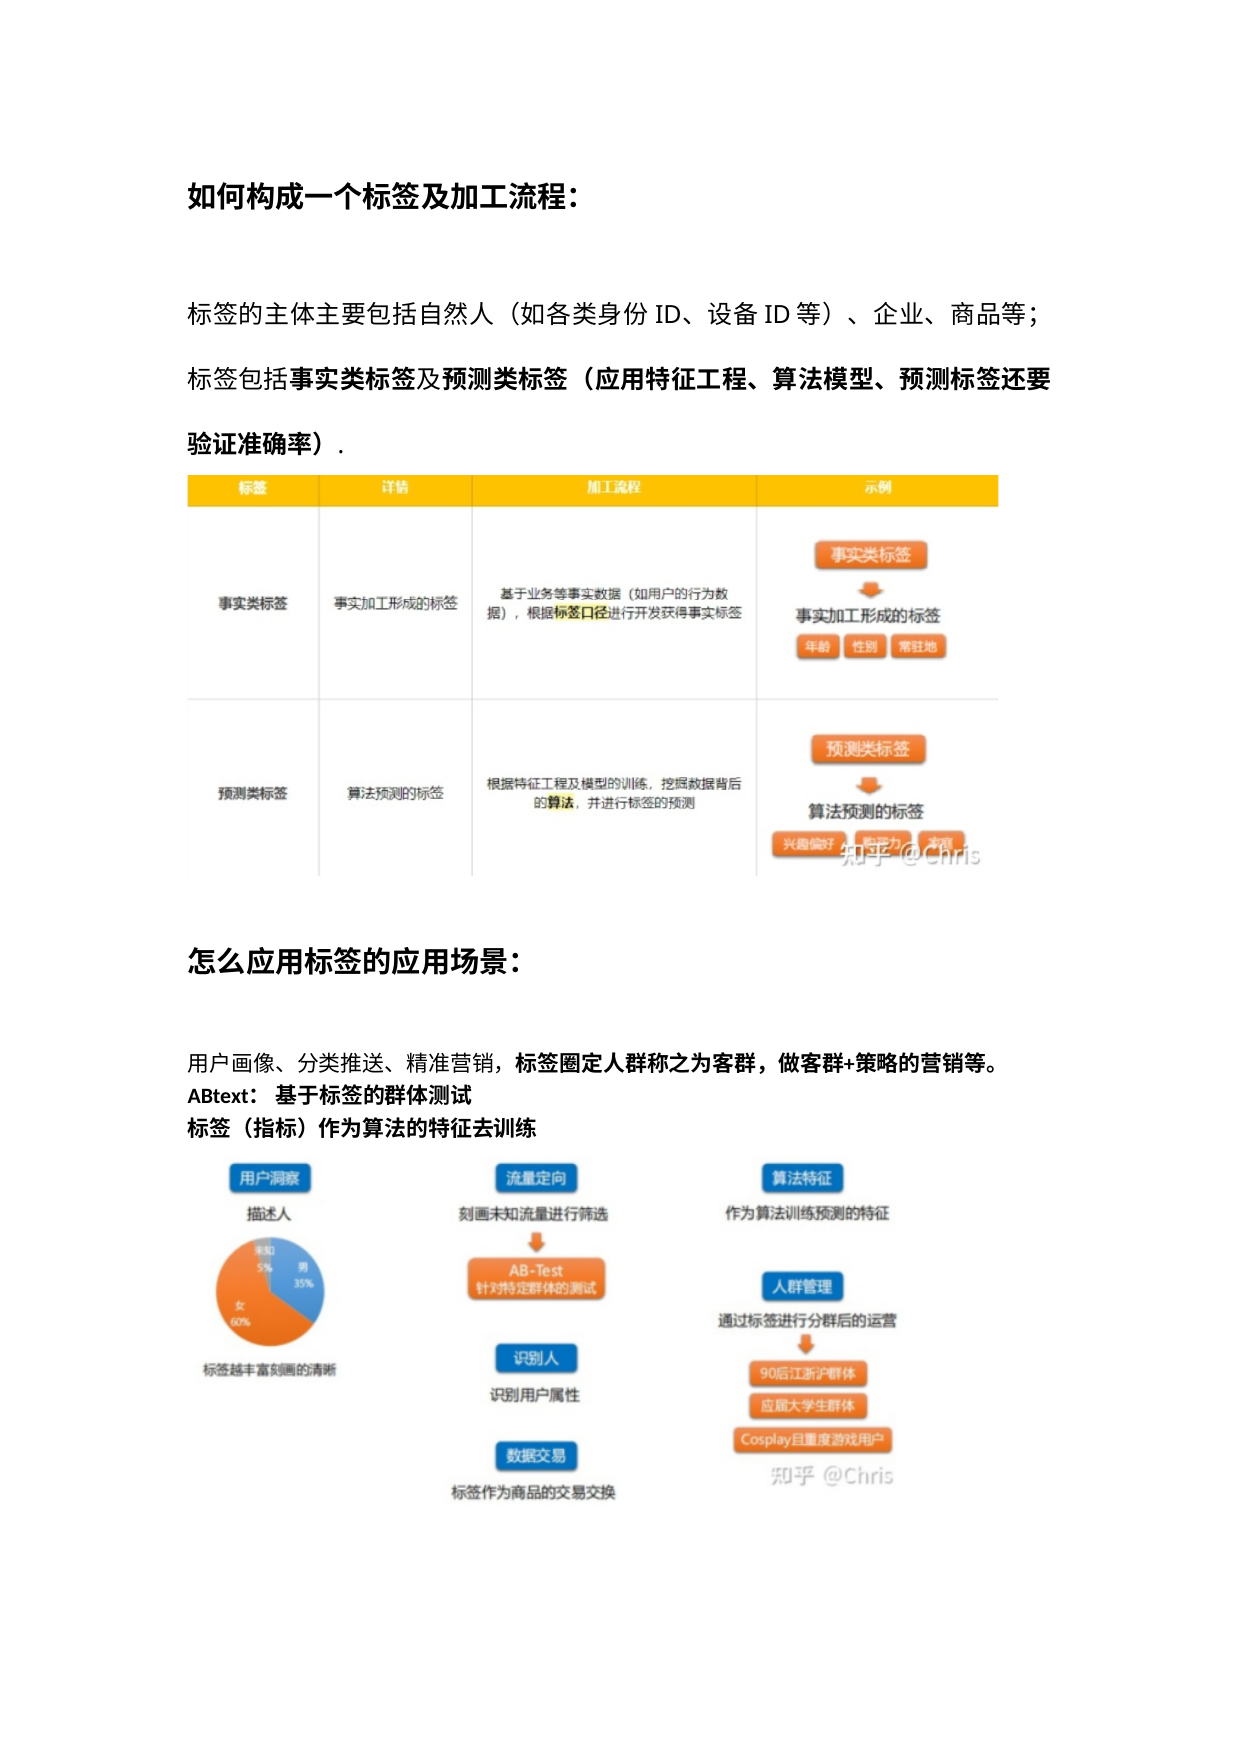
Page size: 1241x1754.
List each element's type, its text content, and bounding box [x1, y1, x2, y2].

subtitle 怎么应用标签的应用场景： [187, 927, 1053, 992]
text 用户画像、分类推送、精准营销，标签圈定人群称之为客群，做客群+策略的营销等。 [187, 1046, 1053, 1078]
text 标签（指标）作为算法的特征去训练 [187, 1111, 1053, 1143]
text ABtext： 基于标签的群体测试 [187, 1078, 1053, 1111]
picture [187, 1143, 933, 1521]
subtitle 如何构成一个标签及加工流程： [187, 162, 1053, 227]
picture [187, 475, 999, 876]
text 标签的主体主要包括自然人（如各类身份ID、设备ID等）、企业、商品等；标签包括事实类标签及预测类标签（应用特征工程、算法模型、预测标签还要验证准确率）. [187, 280, 1053, 475]
